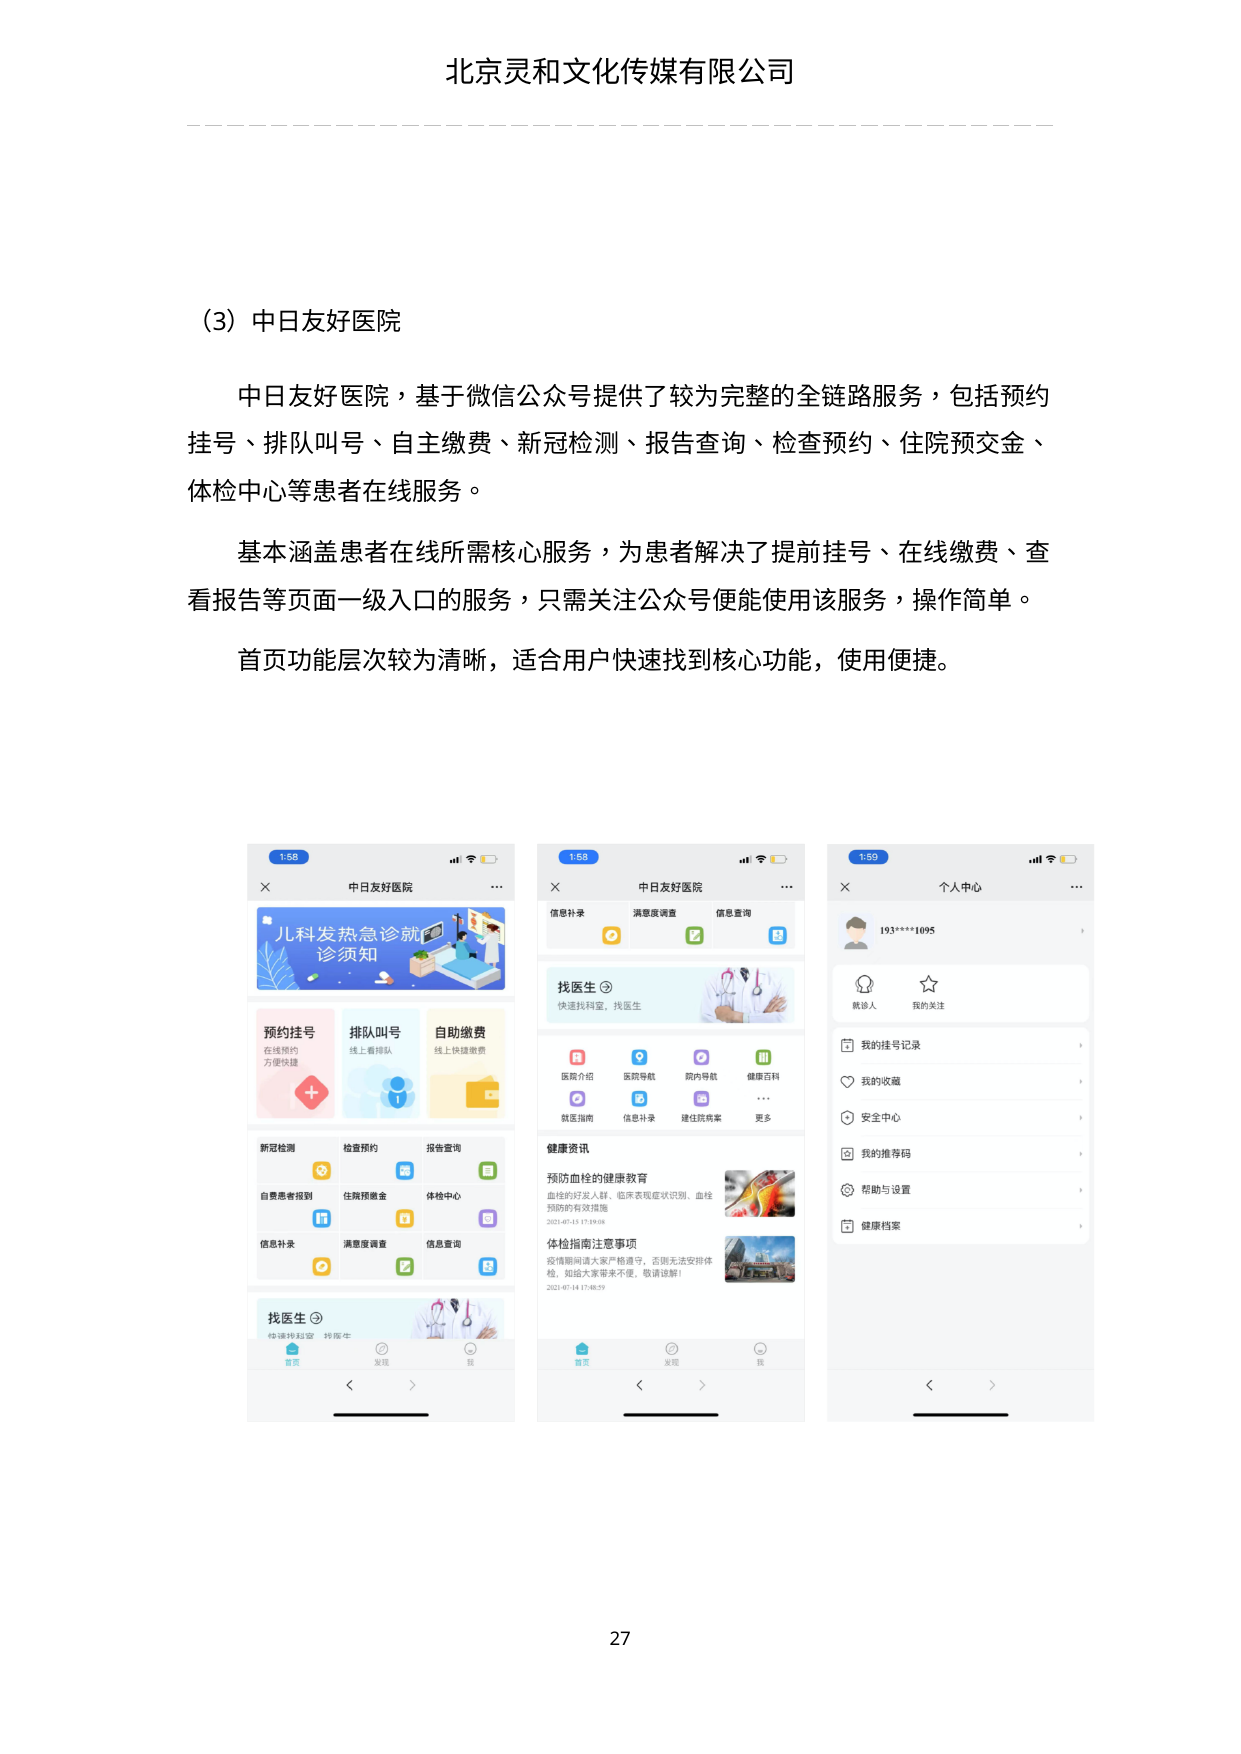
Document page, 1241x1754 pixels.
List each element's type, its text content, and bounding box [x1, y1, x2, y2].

picture [237, 832, 1102, 1432]
text 中日友好医院，基于微信公众号提供了较为完整的全链路服务，包括预约挂号、排队叫号、自主缴费、新冠检测、报告查询、检查预约、住院预交金、体检中心等患者在线服务。 [187, 367, 1053, 510]
text 首页功能层次较为清晰，适合用户快速找到核心功能，使用便捷。 [187, 631, 1053, 679]
list 中日友好医院 [187, 303, 1053, 337]
text 基本涵盖患者在线所需核心服务，为患者解决了提前挂号、在线缴费、查看报告等页面一级入口的服务，只需关注公众号便能使用该服务，操作简单。 [187, 523, 1053, 619]
